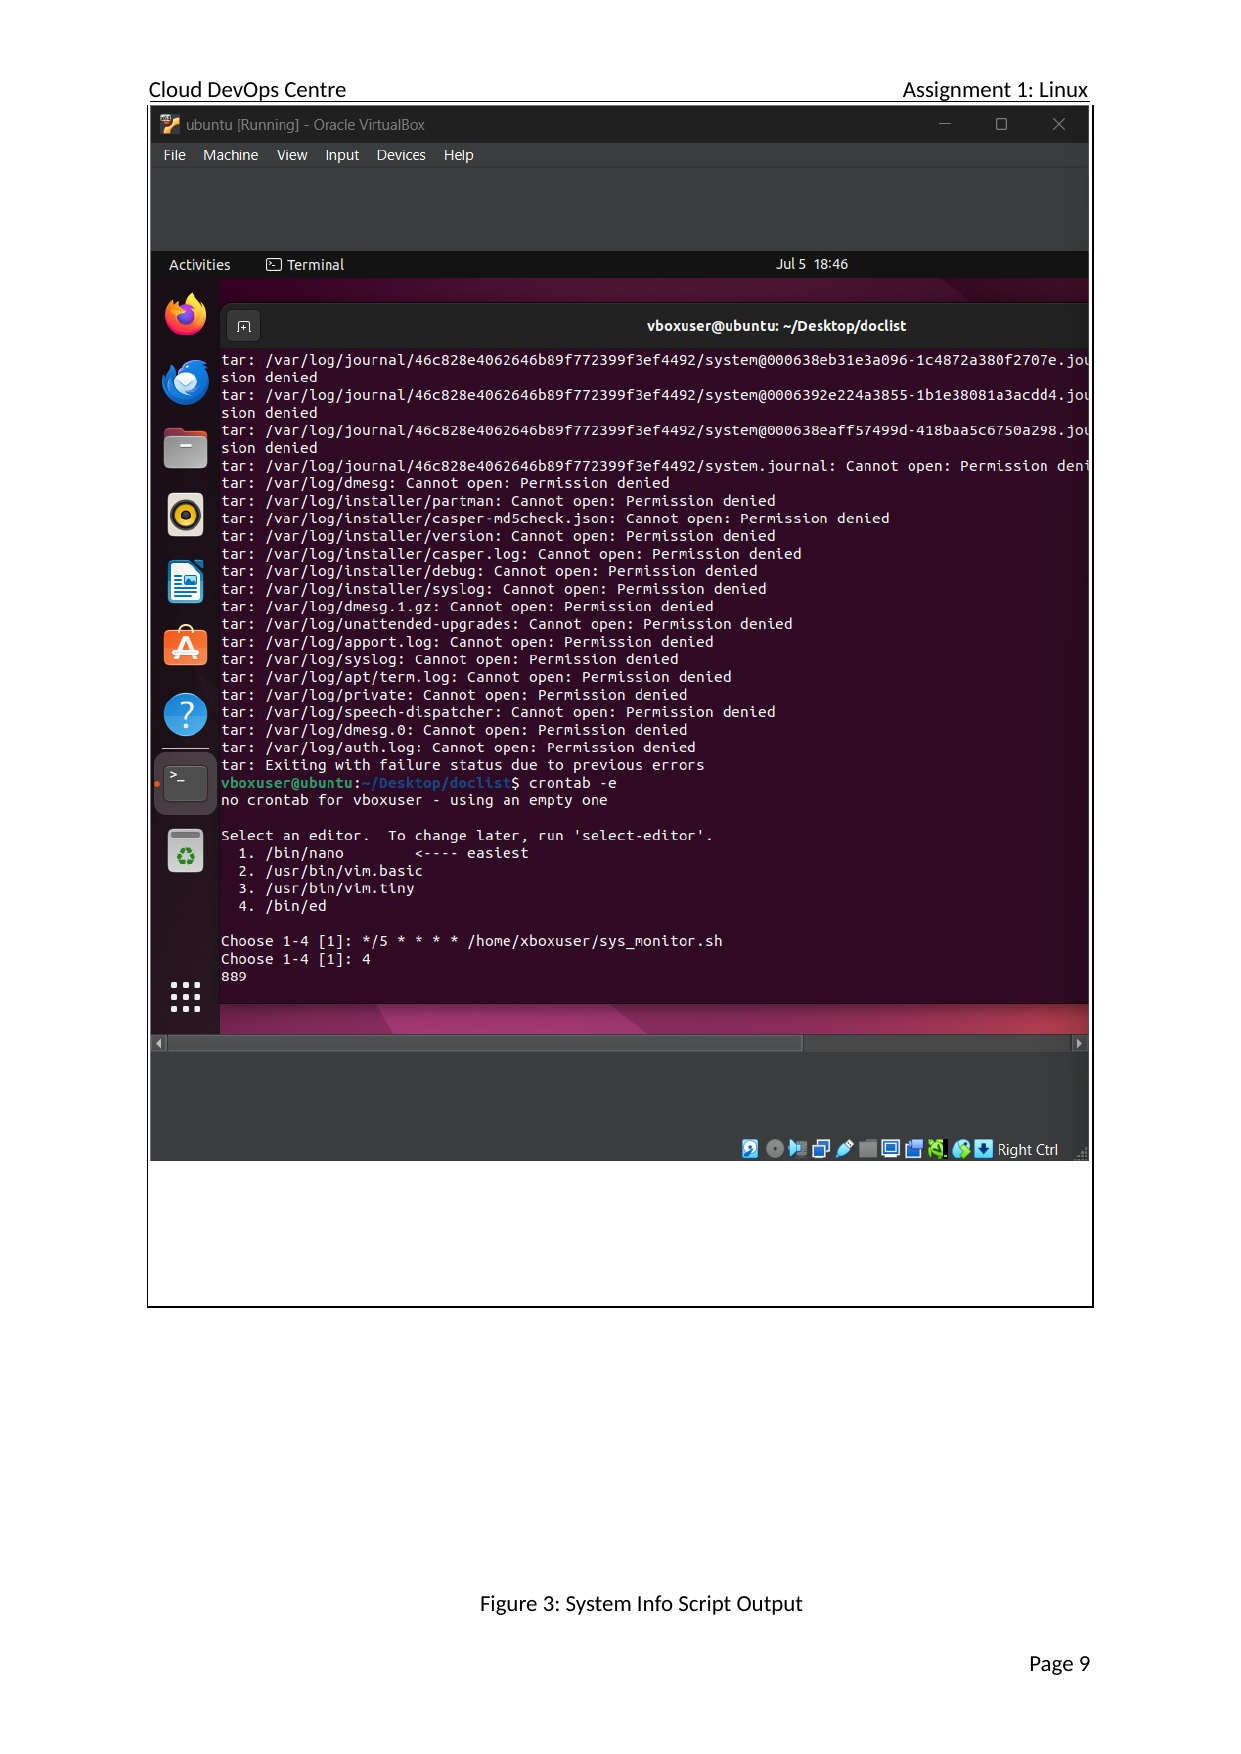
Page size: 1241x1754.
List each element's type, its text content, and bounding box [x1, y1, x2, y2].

picture [150, 105, 1089, 1161]
text Figure 3: System Info Script Output [480, 1589, 1096, 1617]
